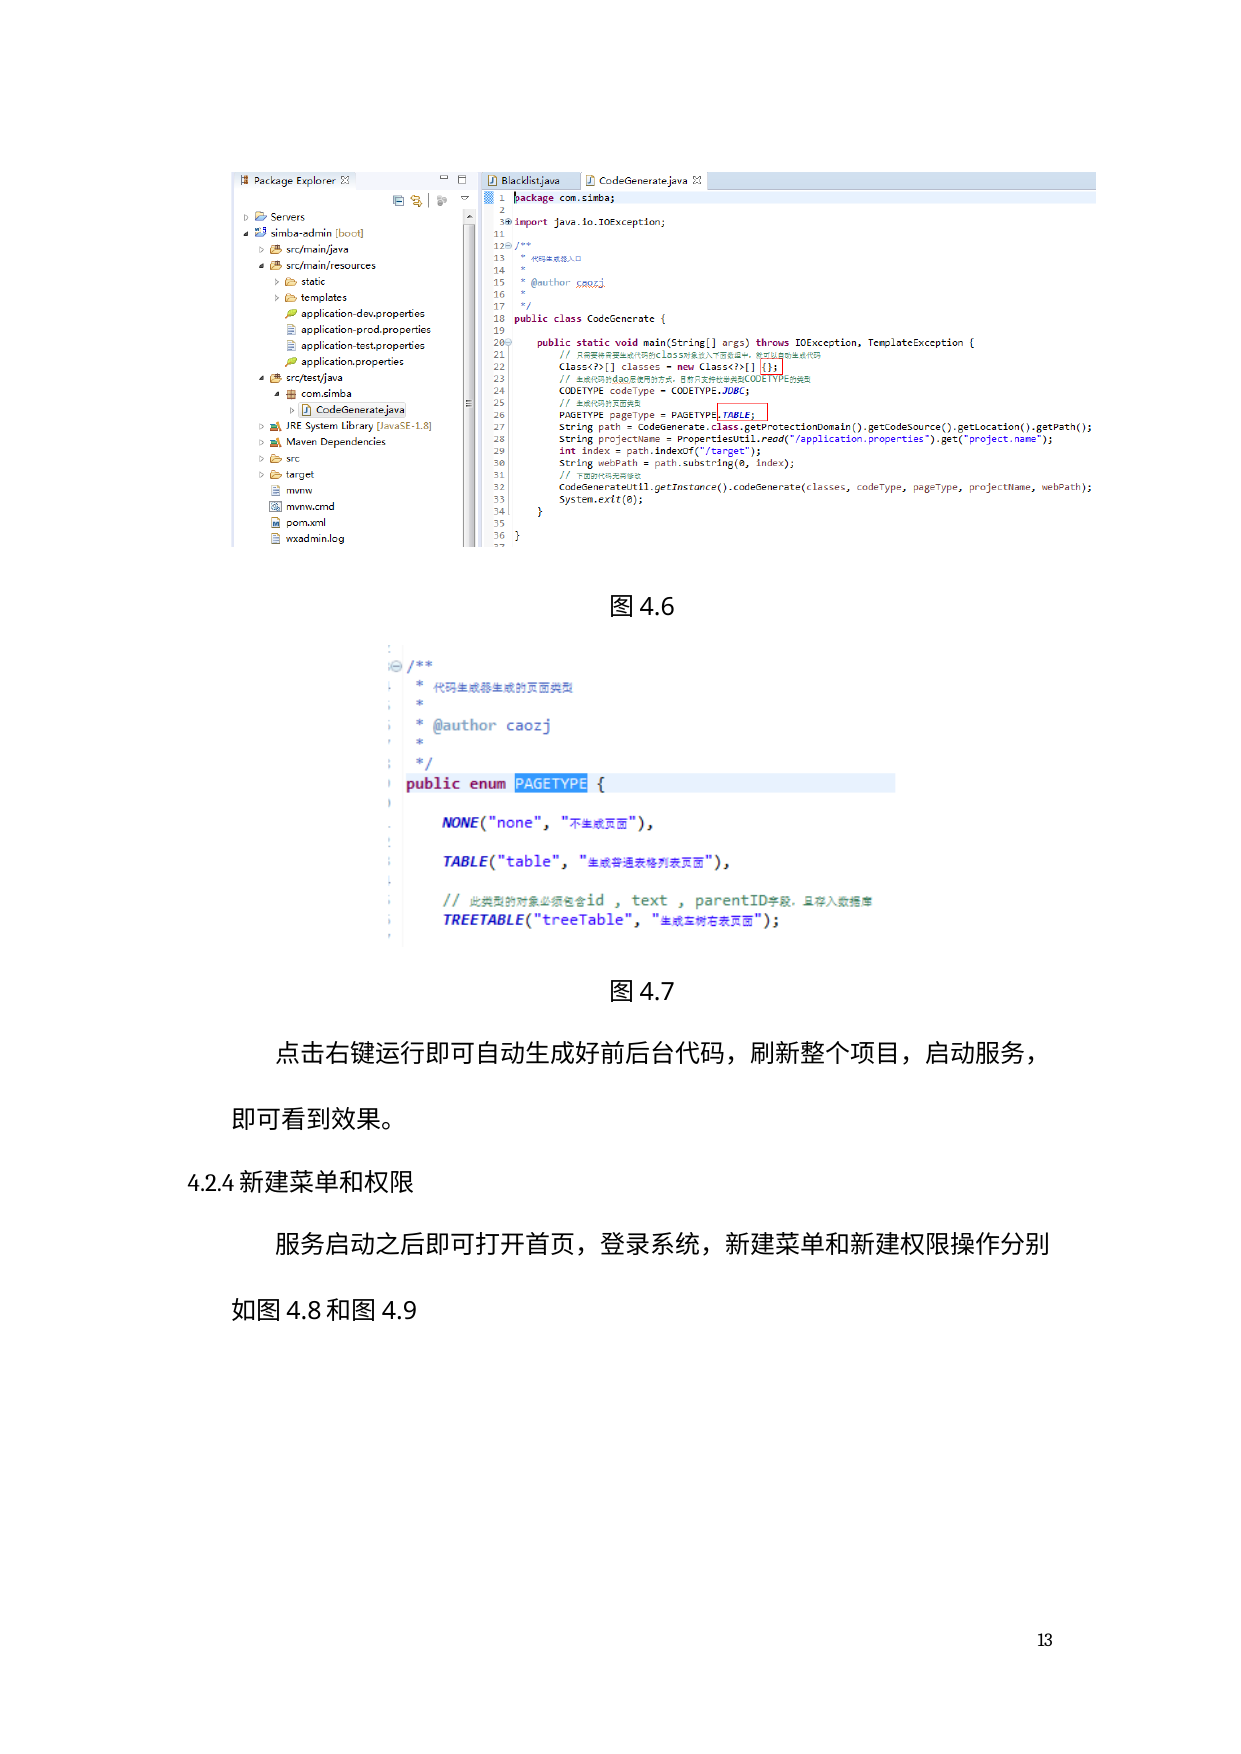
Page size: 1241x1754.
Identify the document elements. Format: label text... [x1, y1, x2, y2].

text 图4.7 [187, 968, 1053, 1012]
picture [231, 172, 1096, 547]
text 图4.6 [187, 583, 1053, 627]
text 4.2.4新建菜单和权限 [187, 1158, 1053, 1202]
picture [388, 645, 896, 947]
text 服务启动之后即可打开首页，登录系统，新建菜单和新建权限操作分别如图4.8和图4.9 [231, 1221, 1053, 1331]
text 点击右键运行即可自动生成好前后台代码，刷新整个项目，启动服务，即可看到效果。 [231, 1030, 1053, 1140]
